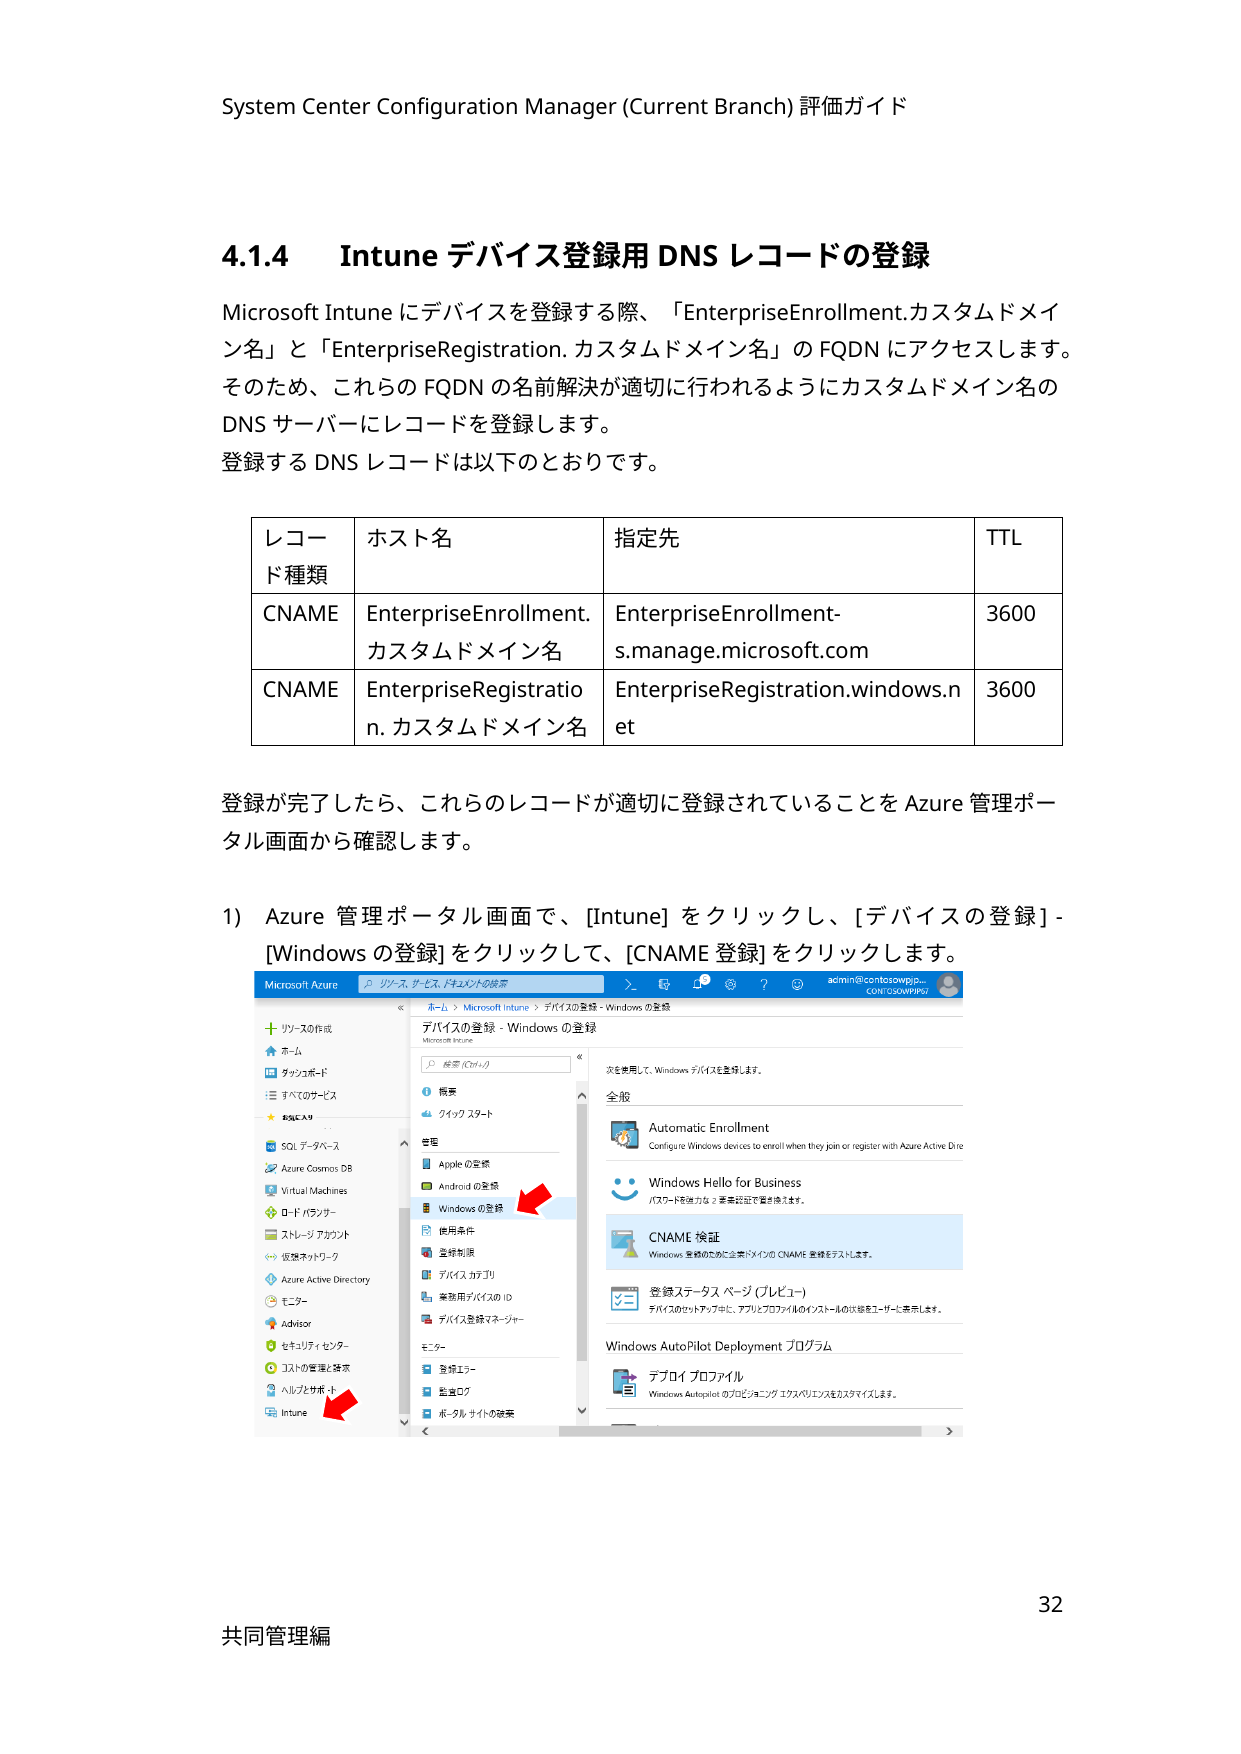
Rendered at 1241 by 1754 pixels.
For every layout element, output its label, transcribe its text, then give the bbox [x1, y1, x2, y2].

text 登録が完了したら、これらのレコードが適切に登録されていることを Azure 管理ポータル画面から確認します。 [222, 783, 1063, 858]
table_cell 3600 [975, 594, 1062, 669]
table_cell EnterpriseRegistration. カスタムドメイン名 [355, 670, 603, 745]
subtitle Intune デバイス登録用 DNS レコードの登録 [222, 217, 1063, 292]
table_cell CNAME [252, 594, 354, 669]
table_cell EnterpriseEnrollment-s.manage.microsoft.com [604, 594, 974, 669]
picture [254, 971, 963, 1437]
text Microsoft Intune にデバイスを登録する際、「EnterpriseEnrollment.カスタムドメイン名」と「EnterpriseRegistration. カスタムドメイン名」の FQDN にアクセスします。そのため、これらの FQDN の名前解決が適切に行われるようにカスタムドメイン名の DNS サーバーにレコードを登録します。 [222, 292, 1063, 442]
table_cell 3600 [975, 670, 1062, 745]
table_header レコード種類 [252, 518, 354, 593]
list Azure 管理ポータル画面で、[Intune] をクリックし、[デバイスの登録] - [Windows の登録] をクリックして、[CNAME 登録] をクリックします。 [222, 896, 1063, 971]
table_header ホスト名 [355, 518, 603, 593]
table_header TTL [975, 518, 1062, 593]
table_header 指定先 [604, 518, 974, 593]
table_cell CNAME [252, 670, 354, 745]
table_cell EnterpriseEnrollment.カスタムドメイン名 [355, 594, 603, 669]
text 登録する DNS レコードは以下のとおりです。 [222, 442, 1063, 479]
table_cell EnterpriseRegistration.windows.net [604, 670, 974, 745]
